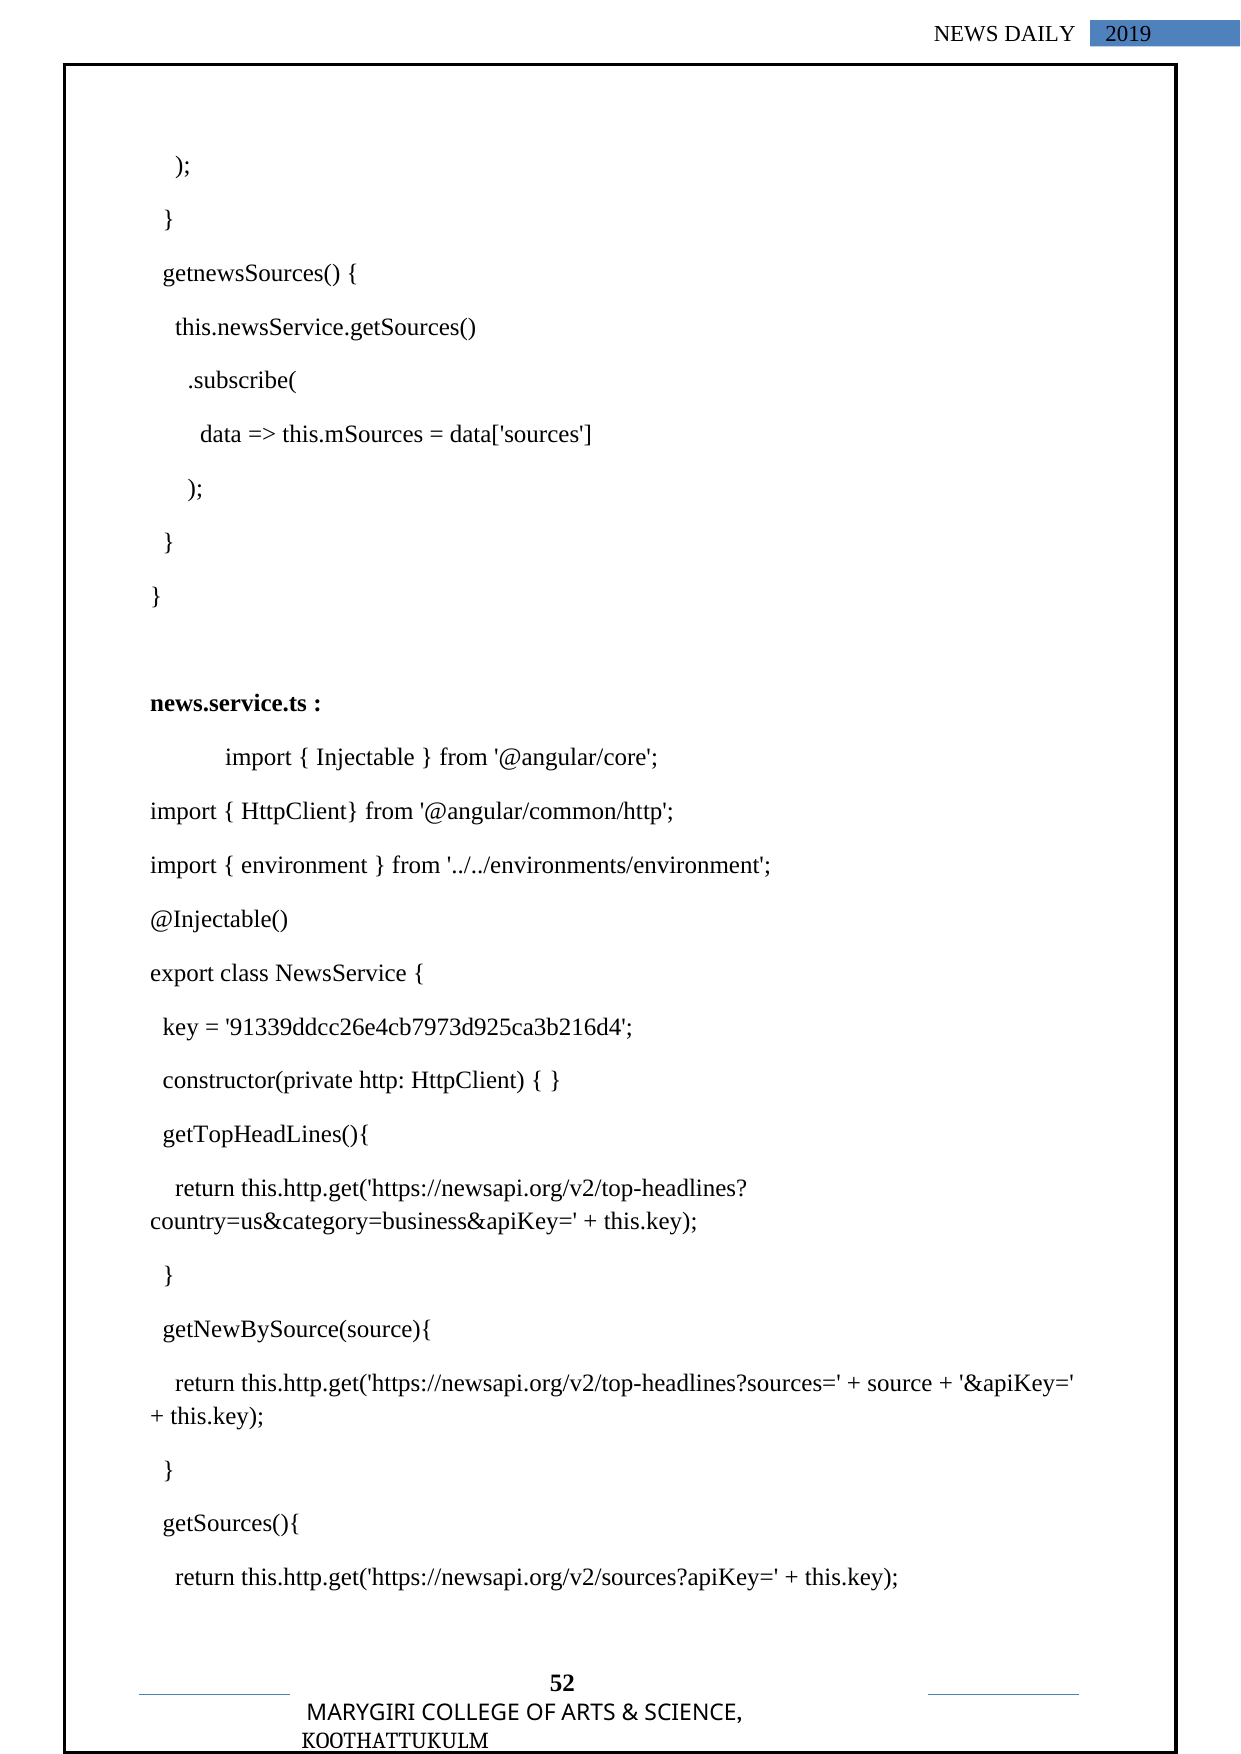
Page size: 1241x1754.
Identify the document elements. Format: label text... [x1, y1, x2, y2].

text import { environment } from '../../environments/environment'; [150, 850, 1090, 879]
text this.newsService.getSources() [150, 312, 1090, 340]
text } [150, 527, 1090, 556]
text import { Injectable } from '@angular/core'; [150, 742, 1090, 771]
text getnewsSources() { [150, 258, 1090, 286]
text ); [150, 150, 1090, 179]
text news.service.ts : [150, 688, 1090, 717]
text @Injectable() [150, 904, 1090, 933]
text } [150, 1260, 1090, 1289]
text getTopHeadLines(){ [150, 1119, 1090, 1148]
text getNewBySource(source){ [150, 1314, 1090, 1343]
text key = '91339ddcc26e4cb7973d925ca3b216d4'; [150, 1012, 1090, 1040]
text } [150, 581, 1090, 609]
text ); [150, 473, 1090, 502]
text import { HttpClient} from '@angular/common/http'; [150, 796, 1090, 825]
text return this.http.get('https://newsapi.org/v2/top-headlines?sources=' + source + '&apiKey=' + this.key); [150, 1368, 1090, 1429]
text } [150, 204, 1090, 233]
text constructor(private http: HttpClient) { } [150, 1066, 1090, 1094]
text getSources(){ [150, 1508, 1090, 1537]
text } [150, 1455, 1090, 1483]
text export class NewsService { [150, 958, 1090, 987]
text .subscribe( [150, 365, 1090, 394]
text return this.http.get('https://newsapi.org/v2/sources?apiKey=' + this.key); [150, 1562, 1090, 1591]
text return this.http.get('https://newsapi.org/v2/top-headlines?country=us&category=business&apiKey=' + this.key); [150, 1173, 1090, 1235]
text data => this.mSources = data['sources'] [150, 419, 1090, 448]
